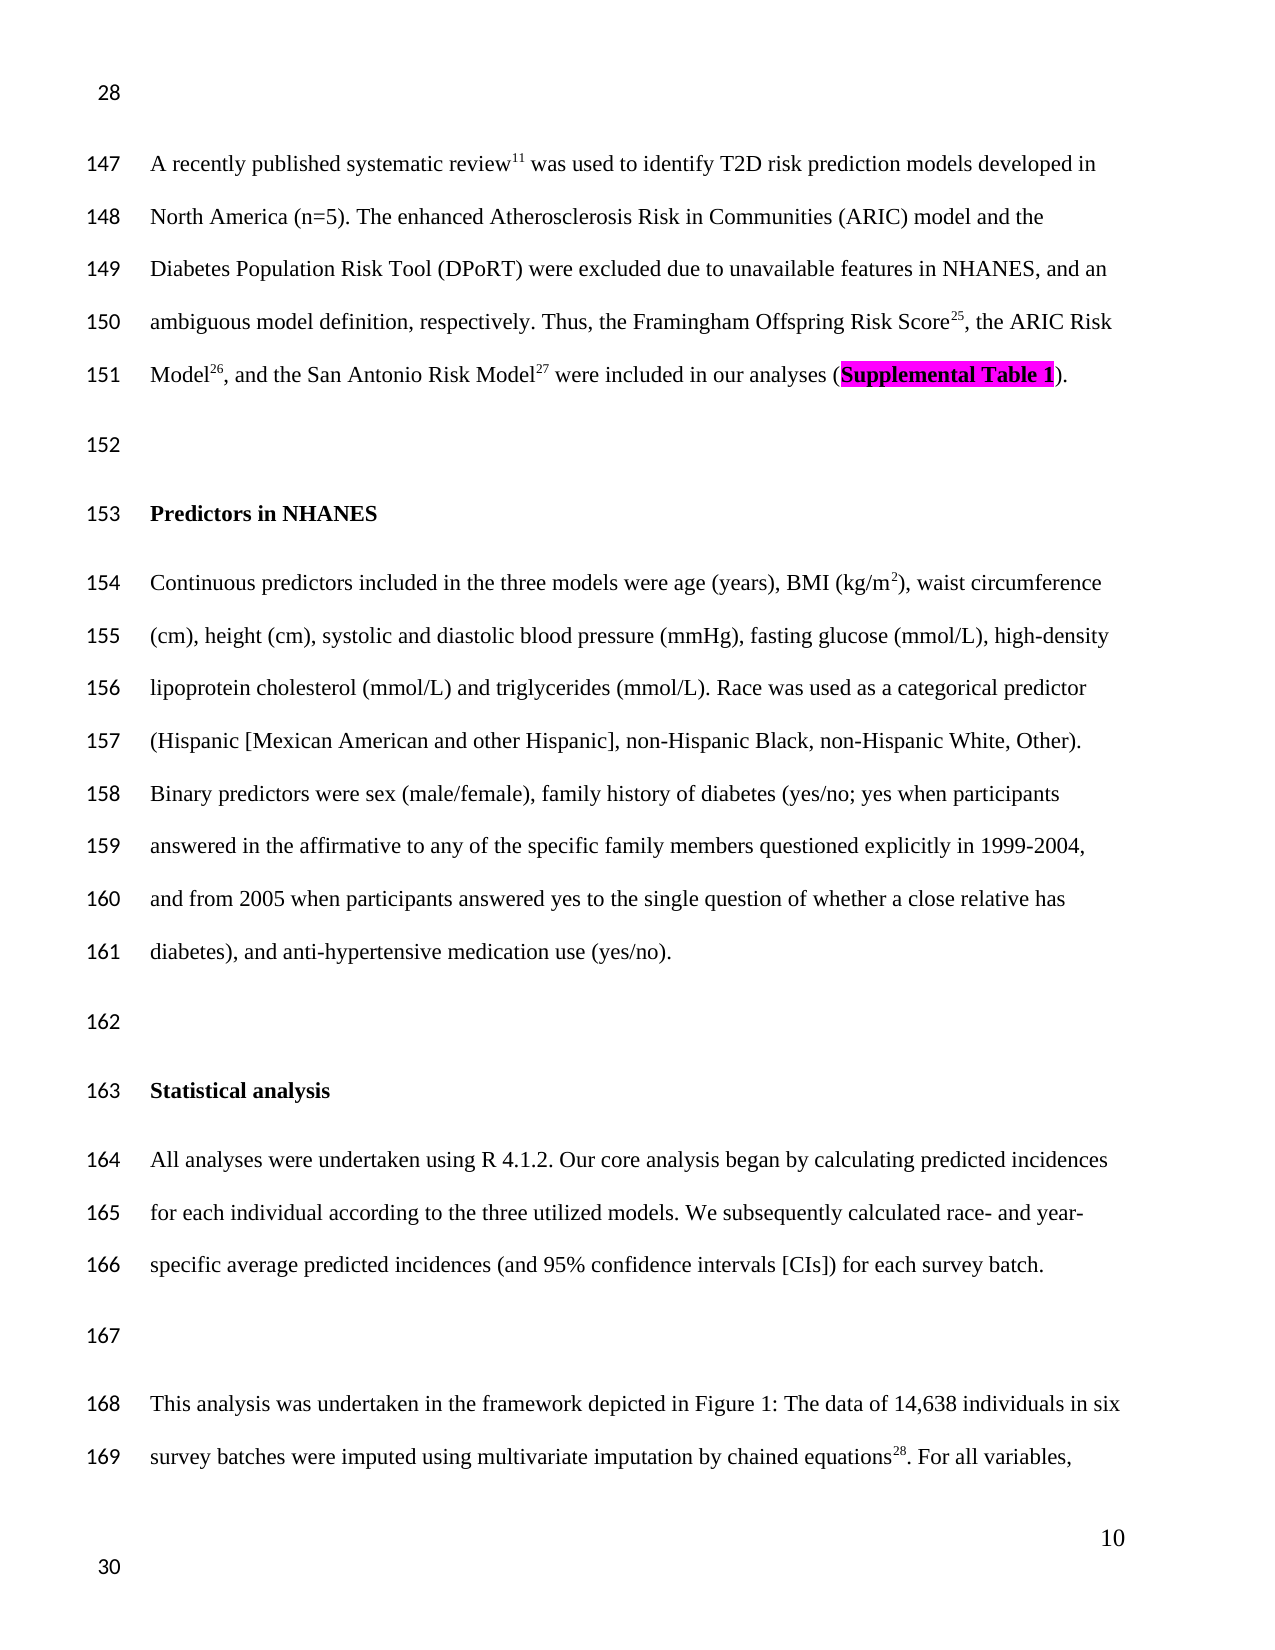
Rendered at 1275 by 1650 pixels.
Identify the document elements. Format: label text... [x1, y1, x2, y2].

text A recently published systematic review11 was used to identify T2D risk prediction models developed in North America (n=5). The enhanced Atherosclerosis Risk in Communities (ARIC) model and the Diabetes Population Risk Tool (DPoRT) were excluded due to unavailable features in NHANES, and an ambiguous model definition, respectively. Thus, the Framingham Offspring Risk Score25, the ARIC Risk Model26, and the San Antonio Risk Model27 were included in our analyses (Supplemental Table 1). [150, 150, 1125, 387]
text Continuous predictors included in the three models were age (years), BMI (kg/m2), waist circumference (cm), height (cm), systolic and diastolic blood pressure (mmHg), fasting glucose (mmol/L), high-density lipoprotein cholesterol (mmol/L) and triglycerides (mmol/L). Race was used as a categorical predictor (Hispanic [Mexican American and other Hispanic], non-Hispanic Black, non-Hispanic White, Other). Binary predictors were sex (male/female), family history of diabetes (yes/no; yes when participants answered in the affirmative to any of the specific family members questioned explicitly in 1999-2004, and from 2005 when participants answered yes to the single question of whether a close relative has diabetes), and anti-hypertensive medication use (yes/no). [150, 569, 1125, 964]
text Predictors in NHANES [150, 499, 1125, 526]
text All analyses were undertaken using R 4.1.2. Our core analysis began by calculating predicted incidences for each individual according to the three utilized models. We subsequently calculated race- and year-specific average predicted incidences (and 95% confidence intervals [CIs]) for each survey batch. [150, 1146, 1125, 1278]
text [150, 1390, 1125, 1469]
text Statistical analysis [150, 1077, 1125, 1103]
